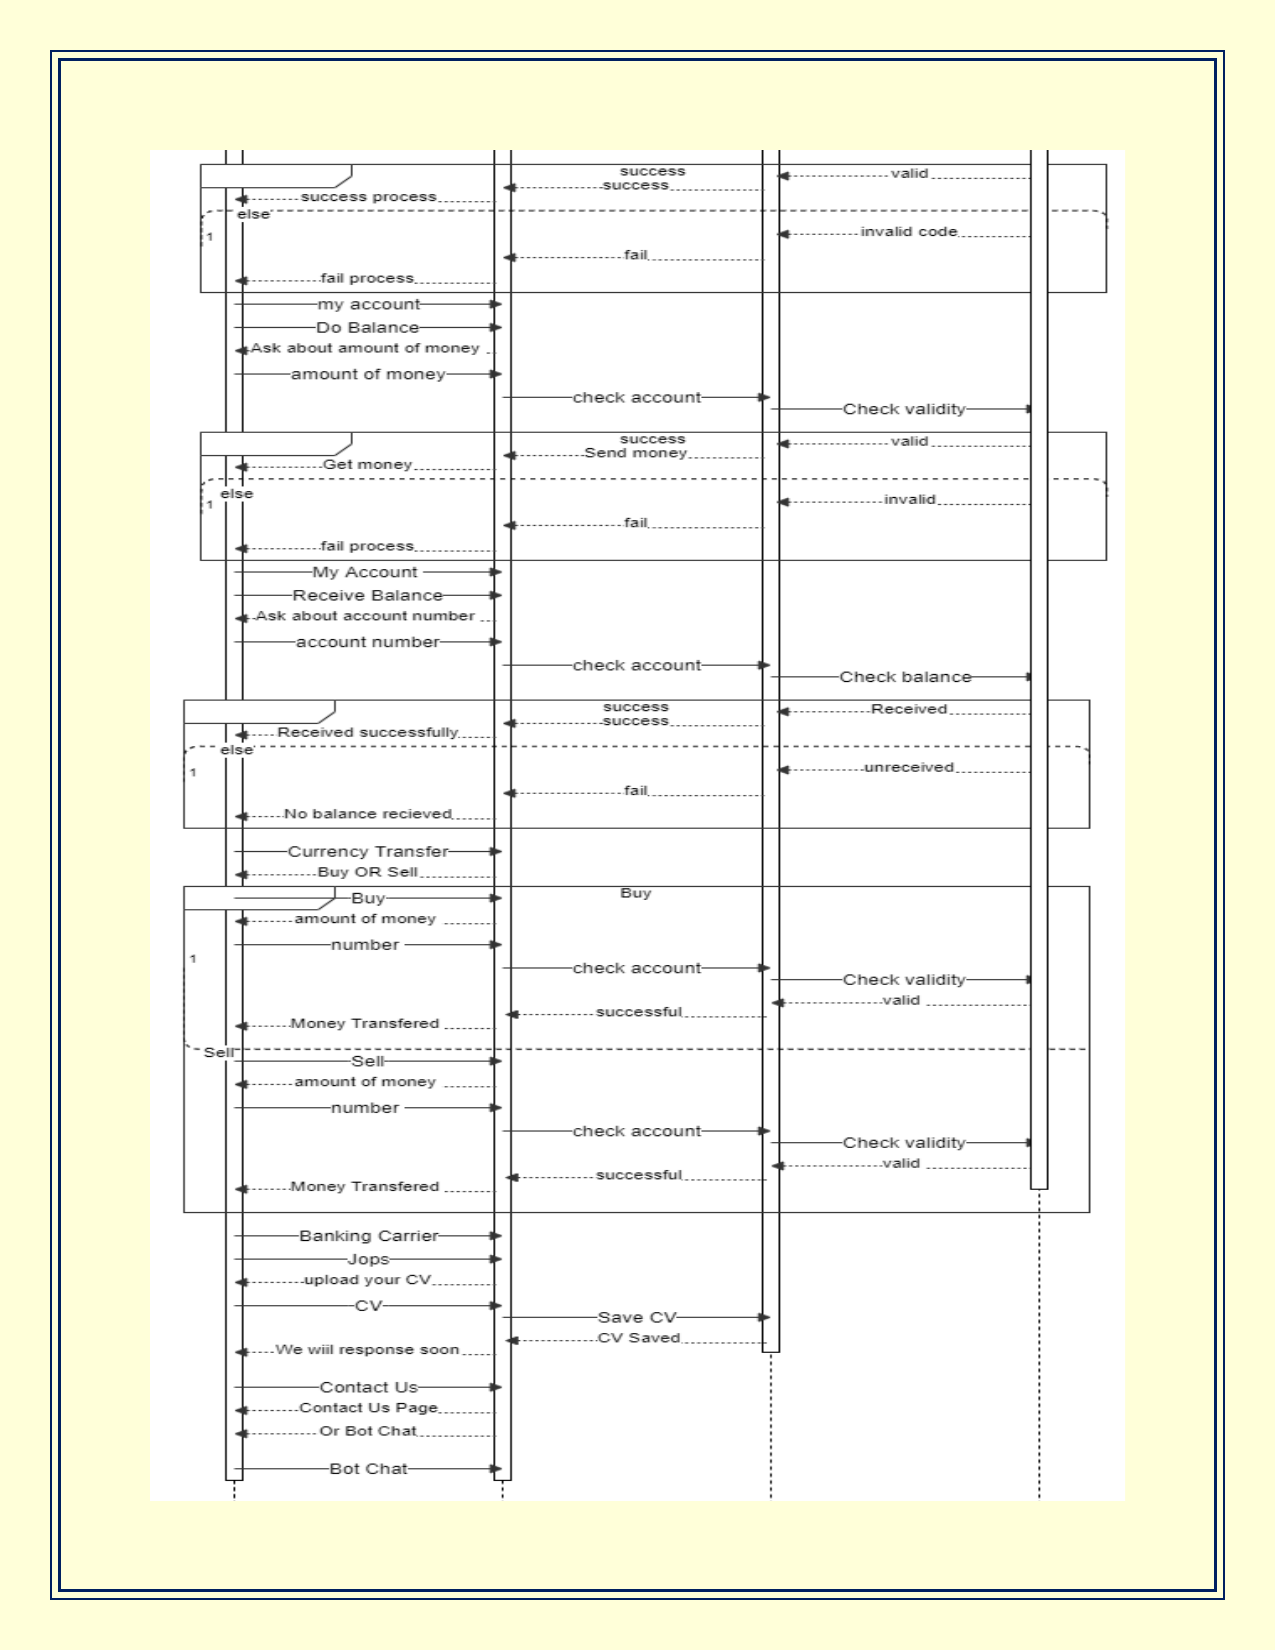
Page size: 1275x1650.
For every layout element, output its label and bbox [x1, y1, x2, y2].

picture [150, 150, 1125, 1501]
